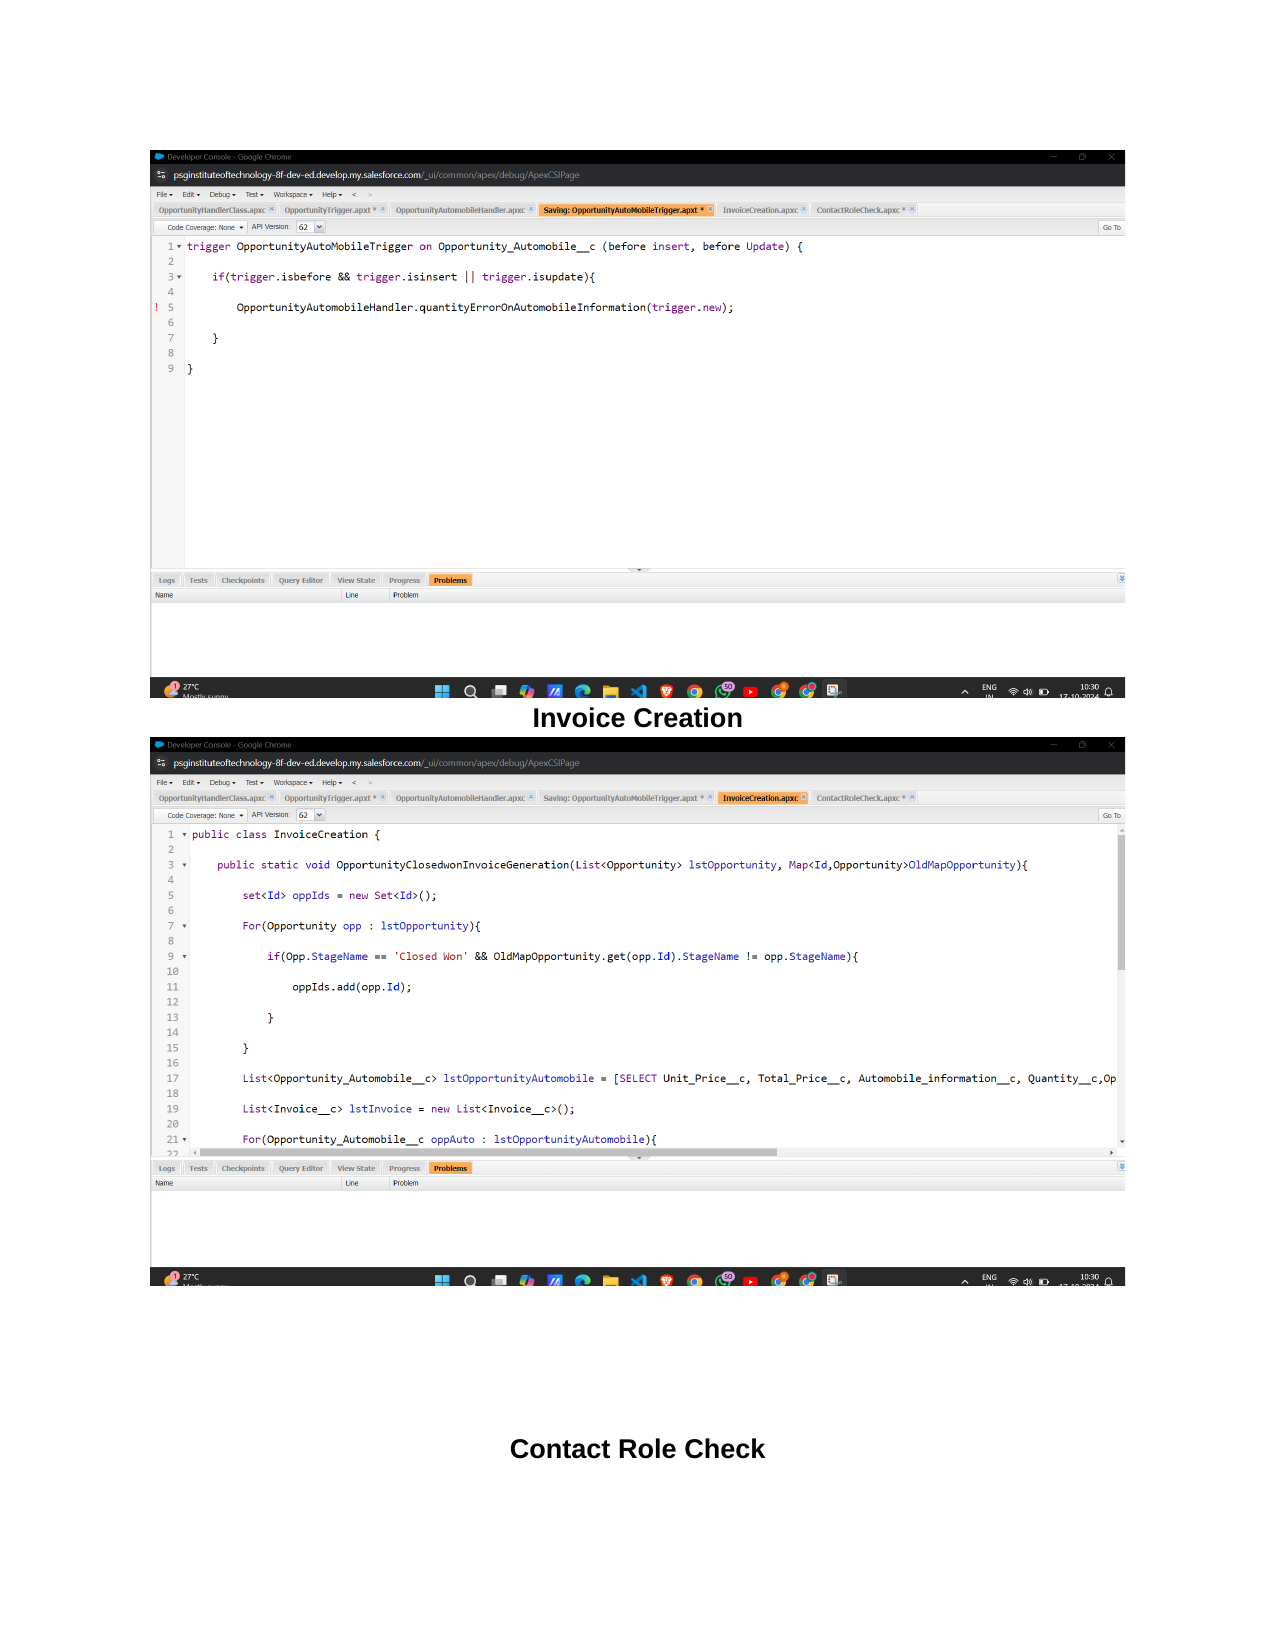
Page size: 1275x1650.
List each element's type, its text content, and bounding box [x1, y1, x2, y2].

picture [150, 737, 1125, 1286]
picture [150, 150, 1125, 698]
text Invoice Creation [150, 702, 1125, 733]
text Contact Role Check [150, 1433, 1125, 1464]
